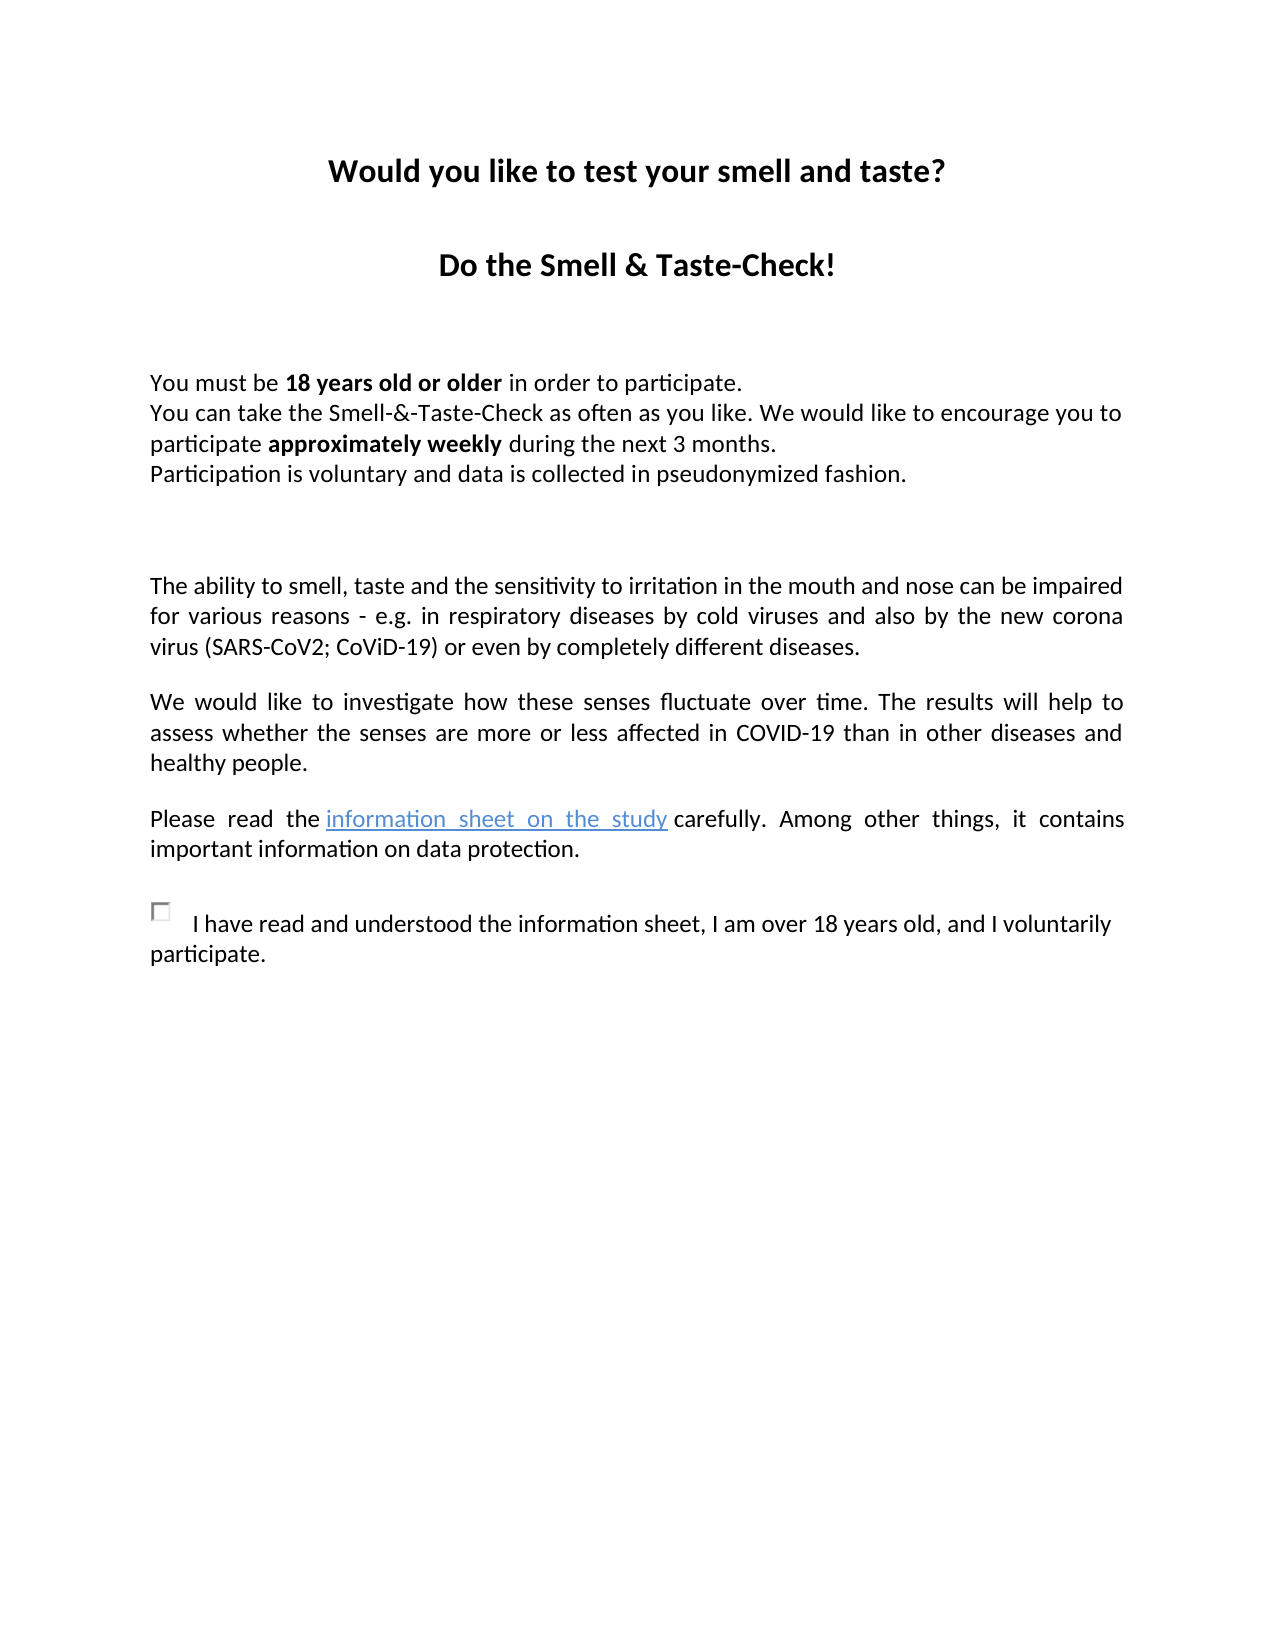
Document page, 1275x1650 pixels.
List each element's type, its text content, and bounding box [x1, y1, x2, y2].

text Participation is voluntary and data is collected in pseudonymized fashion. [150, 458, 1125, 489]
text The ability to smell, taste and the sensitivity to irritation in the mouth and nose can be impaired for various reasons - e.g. in respiratory diseases by cold viruses and also by the new corona virus (SARS-CoV2; CoViD-19) or even by completely different diseases. [150, 570, 1125, 661]
text I have read and understood the information sheet, I am over 18 years old, and I voluntarily participate. [150, 894, 1125, 969]
text You must be 18 years old or older in order to participate. [150, 367, 1125, 397]
text Would you like to test your smell and taste? Do the Smell & Taste-Check! [150, 150, 1125, 284]
text Please read the information sheet on the study carefully. Among other things, it contains important information on data protection. [150, 803, 1125, 864]
text We would like to investigate how these senses fluctuate over time. The results will help to assess whether the senses are more or less affected in COVID-19 than in other diseases and healthy people. [150, 686, 1125, 778]
text You can take the Smell-&-Taste-Check as often as you like. We would like to encourage you to participate approximately weekly during the next 3 months. [150, 397, 1125, 458]
